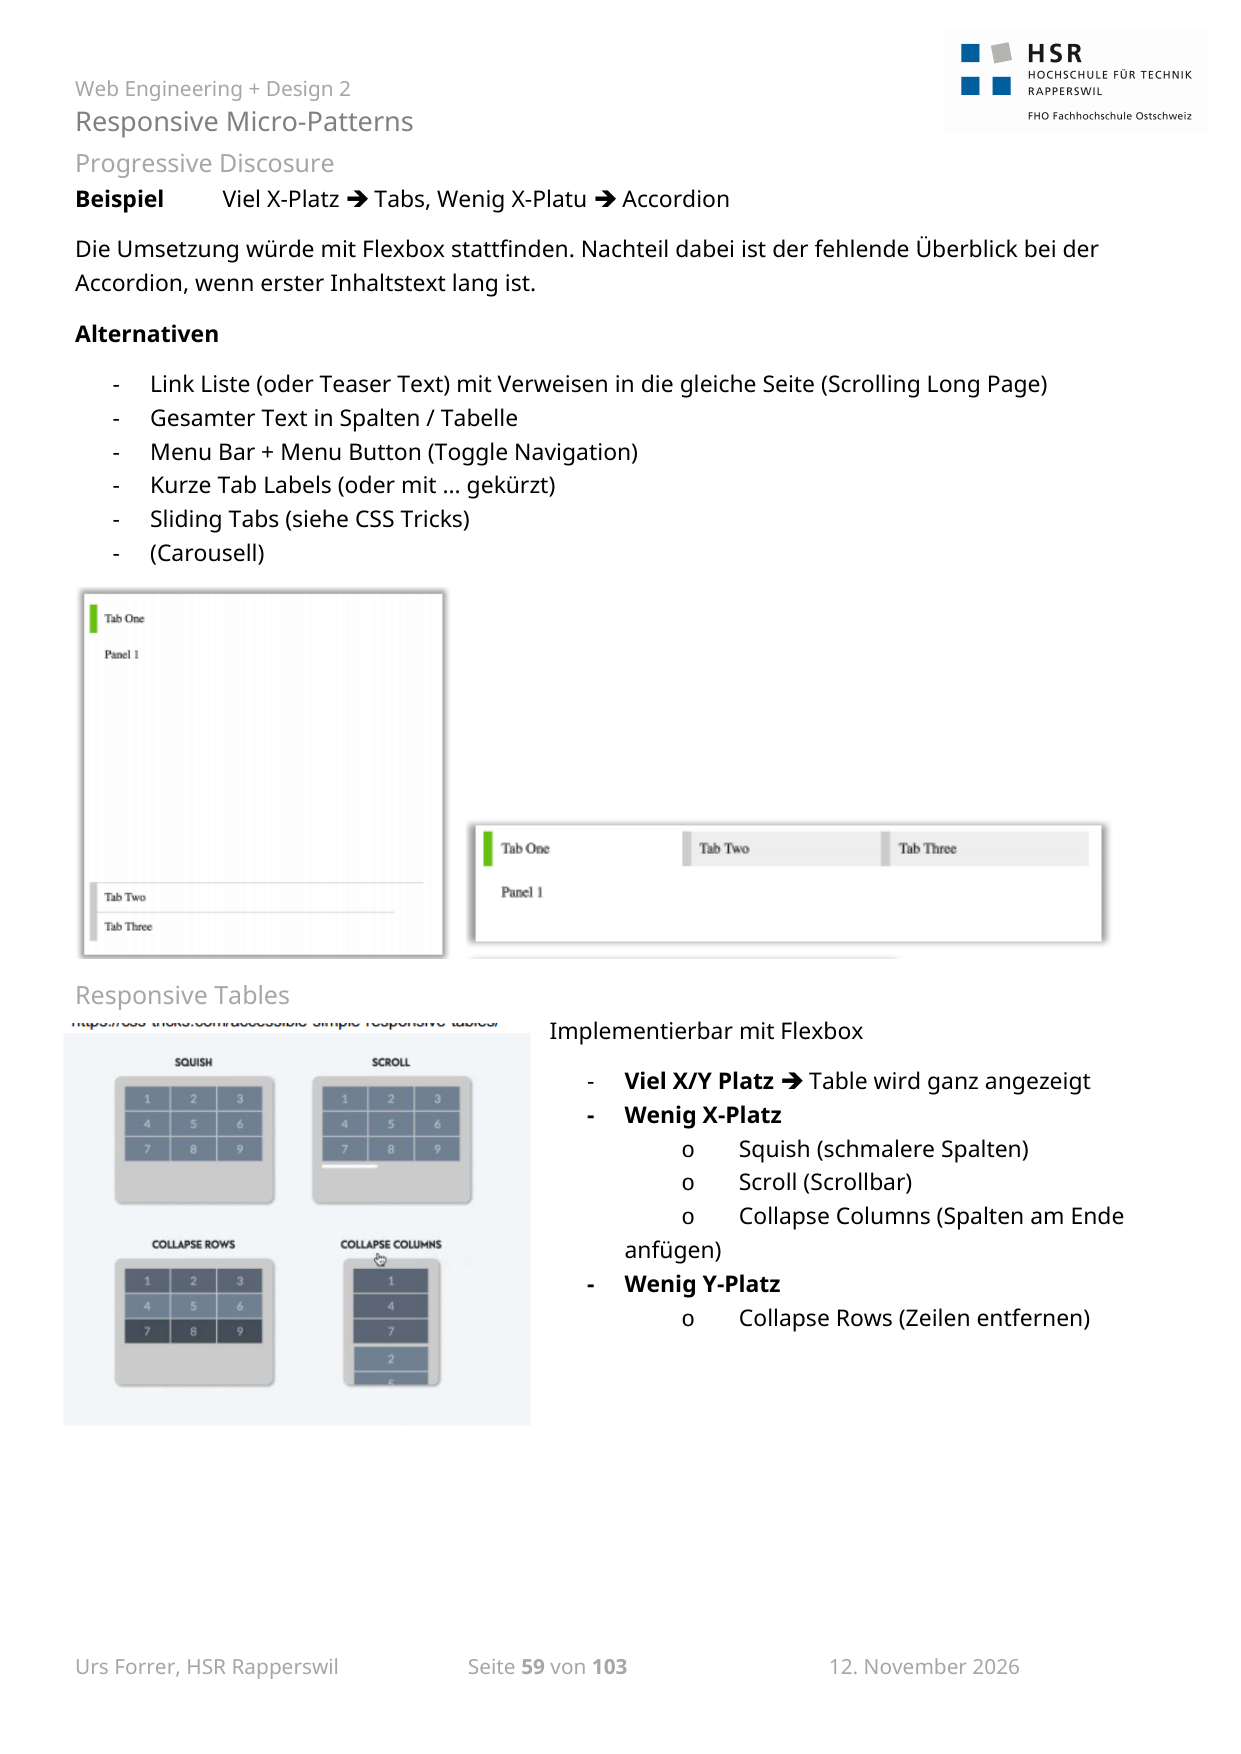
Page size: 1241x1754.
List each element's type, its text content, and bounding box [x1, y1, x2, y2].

list Kurze Tab Labels (oder mit … gekürzt) [112, 469, 1165, 500]
list Sliding Tabs (siehe CSS Tricks) [112, 503, 1165, 534]
list (Carousell) [112, 537, 1165, 568]
text Implementierbar mit Flexbox [75, 1014, 1165, 1046]
text Die Umsetzung würde mit Flexbox stattfinden. Nachteil dabei ist der fehlende Überblick bei der Accordion, wenn erster Inhaltstext lang ist. [75, 233, 1165, 298]
list Gesamter Text in Spalten / Tabelle [112, 402, 1165, 433]
list Menu Bar + Menu Button (Toggle Navigation) [112, 435, 1165, 467]
list Scroll (Scrollbar) [531, 1166, 1165, 1198]
list Viel X/Y Platz Table wird ganz angezeigt [531, 1065, 1165, 1096]
list Squish (schmalere Spalten) [531, 1132, 1165, 1164]
subtitle Responsive Micro-Patterns [75, 102, 1165, 139]
subtitle Progressive Discosure [75, 146, 1165, 180]
list Wenig X-Platz [531, 1099, 1165, 1130]
list Collapse Columns (Spalten am Ende anfügen) [531, 1200, 1165, 1265]
picture [943, 29, 1210, 134]
text Beispiel Viel X-Platz Tabs, Wenig X-Platu Accordion [75, 183, 1165, 214]
picture [465, 810, 1119, 959]
subtitle Responsive Tables [75, 978, 1165, 1012]
list Link Liste (oder Teaser Text) mit Verweisen in die gleiche Seite (Scrolling Long Page) [112, 368, 1165, 399]
text Alternativen [75, 317, 1165, 349]
picture [75, 587, 460, 959]
picture [59, 1023, 531, 1427]
list Collapse Rows (Zeilen entfernen) [531, 1302, 1165, 1333]
list Wenig Y-Platz [531, 1268, 1165, 1299]
